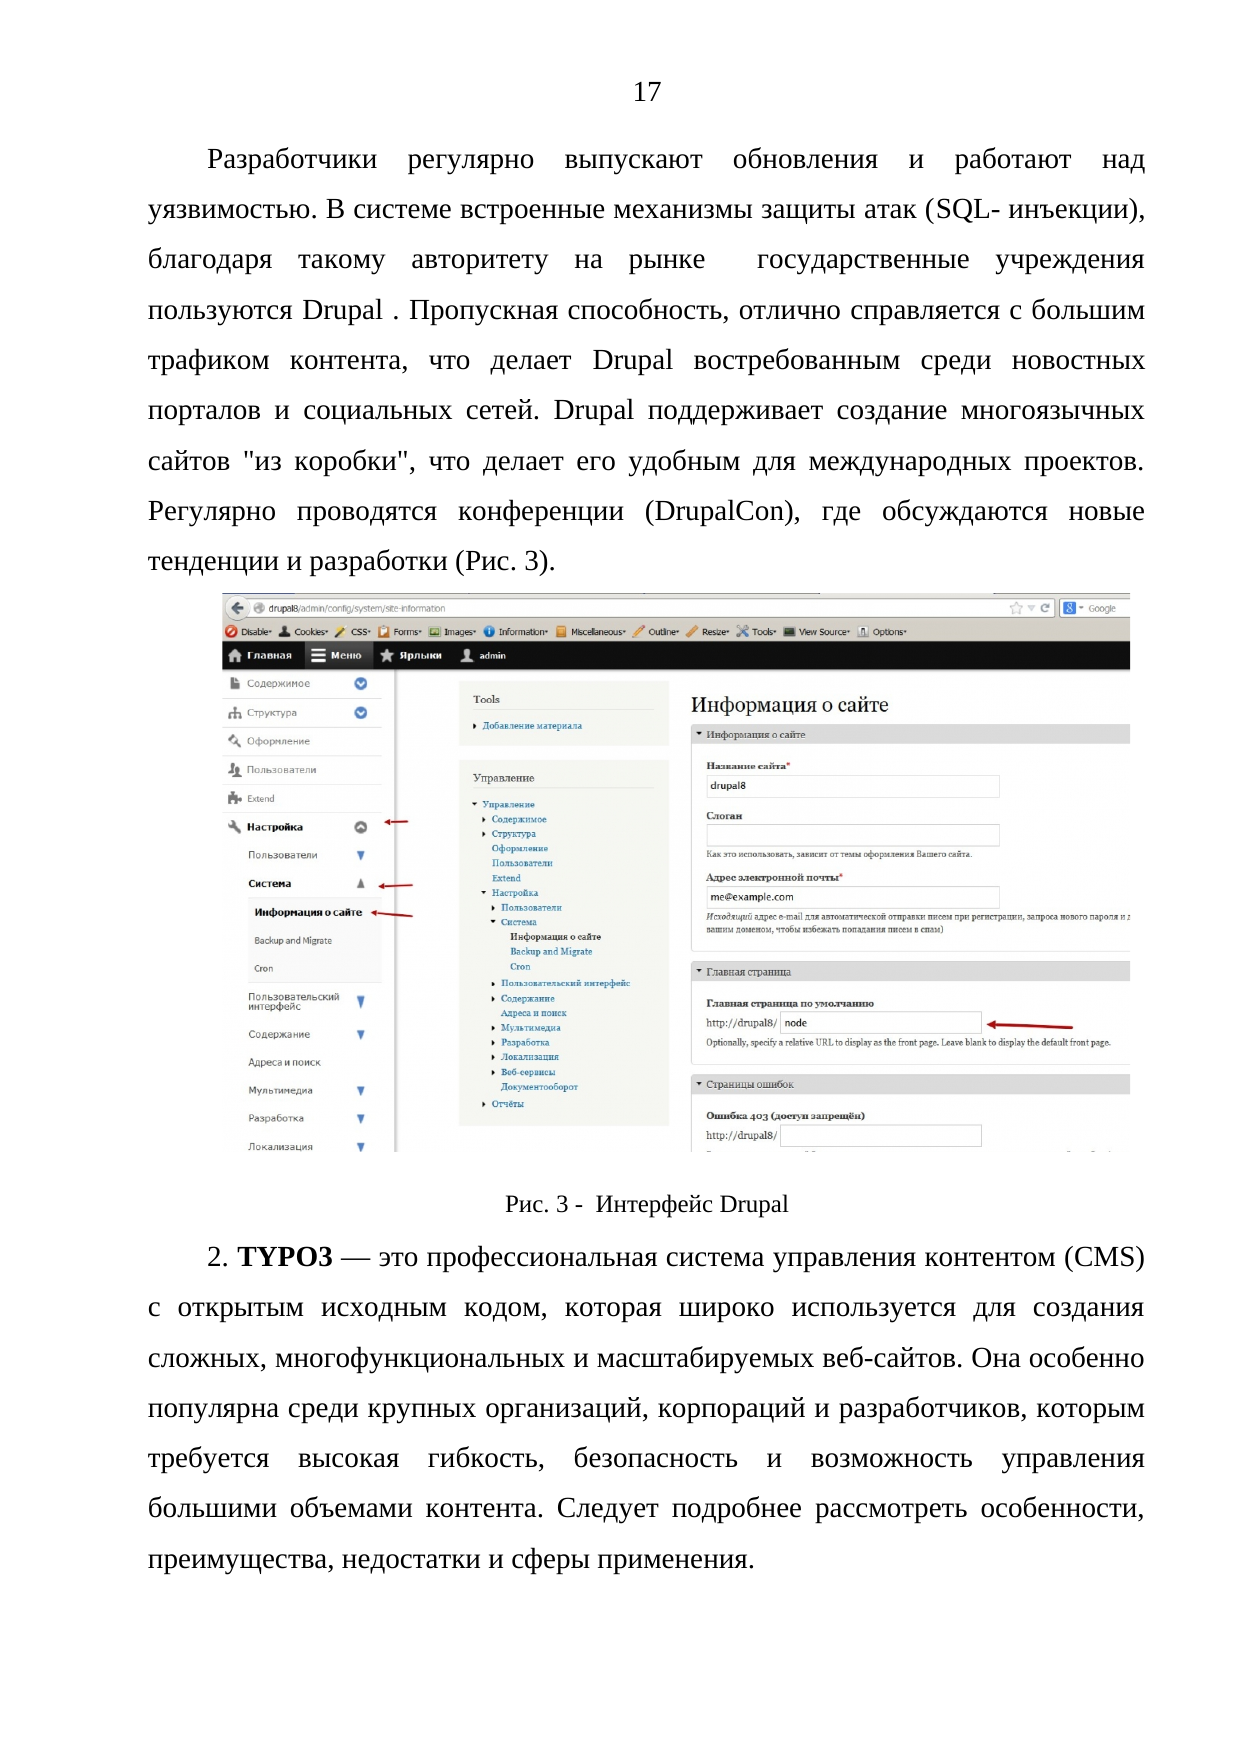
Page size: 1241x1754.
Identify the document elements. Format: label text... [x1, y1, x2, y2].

text 2. TYPO3 — это профессиональная система управления контентом (CMS) с открытым исходным кодом, которая широко используется для создания сложных, многофункциональных и масштабируемых веб-сайтов. Она особенно популярна среди крупных организаций, корпораций и разработчиков, которым требуется высокая гибкость, безопасность и возможность управления большими объемами контента. Следует подробнее рассмотреть особенности, преимущества, недостатки и сферы применения. [148, 1239, 1146, 1574]
text Рис. 3 - Интерфейс Drupal [148, 1189, 1146, 1218]
text Разработчики регулярно выпускают обновления и работают над уязвимостью. В системе встроенные механизмы защиты атак (SQL- инъекции), благодаря такому авторитету на рынке государственные учреждения пользуются Drupal . Пропускная способность, отлично справляется с большим трафиком контента, что делает Drupal востребованным среди новостных порталов и социальных сетей. Drupal поддерживает создание многоязычных сайтов "из коробки", что делает его удобным для международных проектов. Регулярно проводятся конференции (DrupalCon), где обсуждаются новые тенденции и разработки (Рис. 3). [148, 141, 1146, 577]
picture [222, 593, 1131, 1152]
